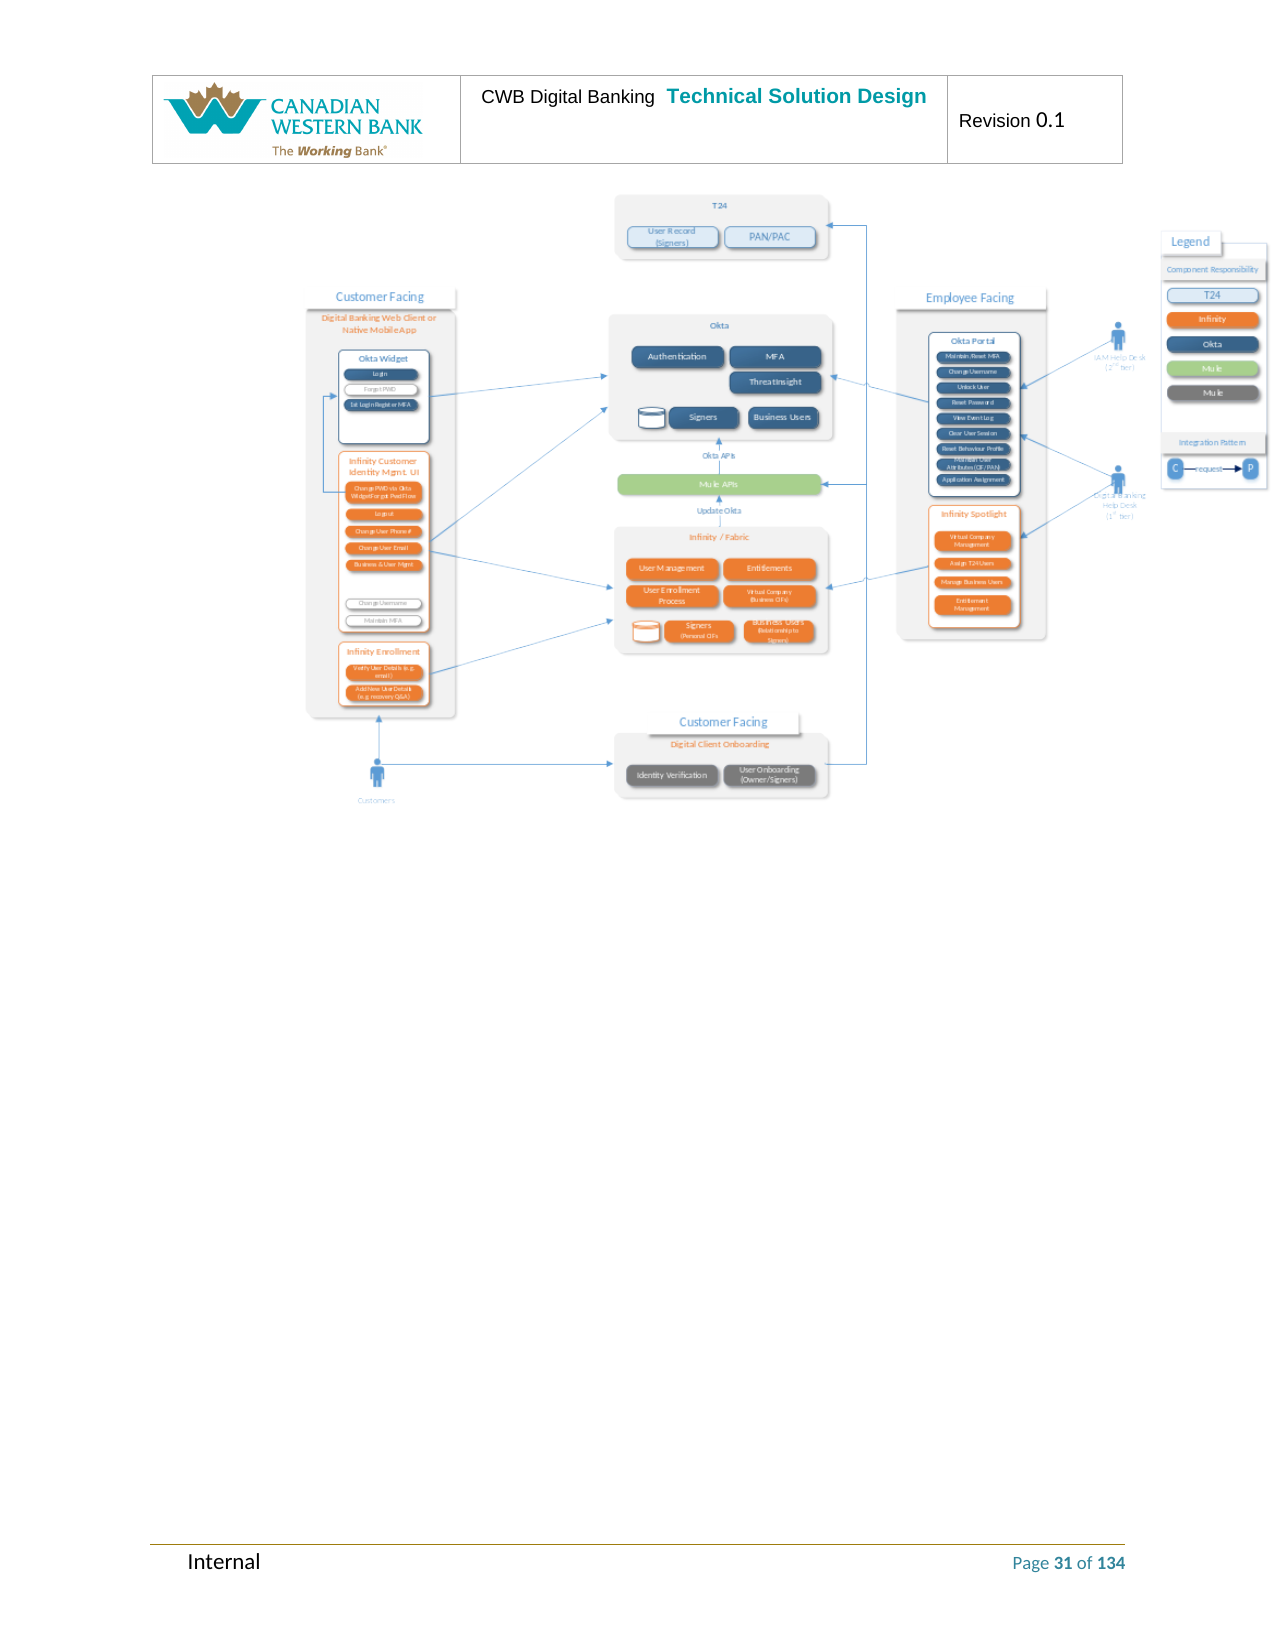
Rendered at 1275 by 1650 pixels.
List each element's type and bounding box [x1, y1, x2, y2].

picture [163, 82, 423, 158]
